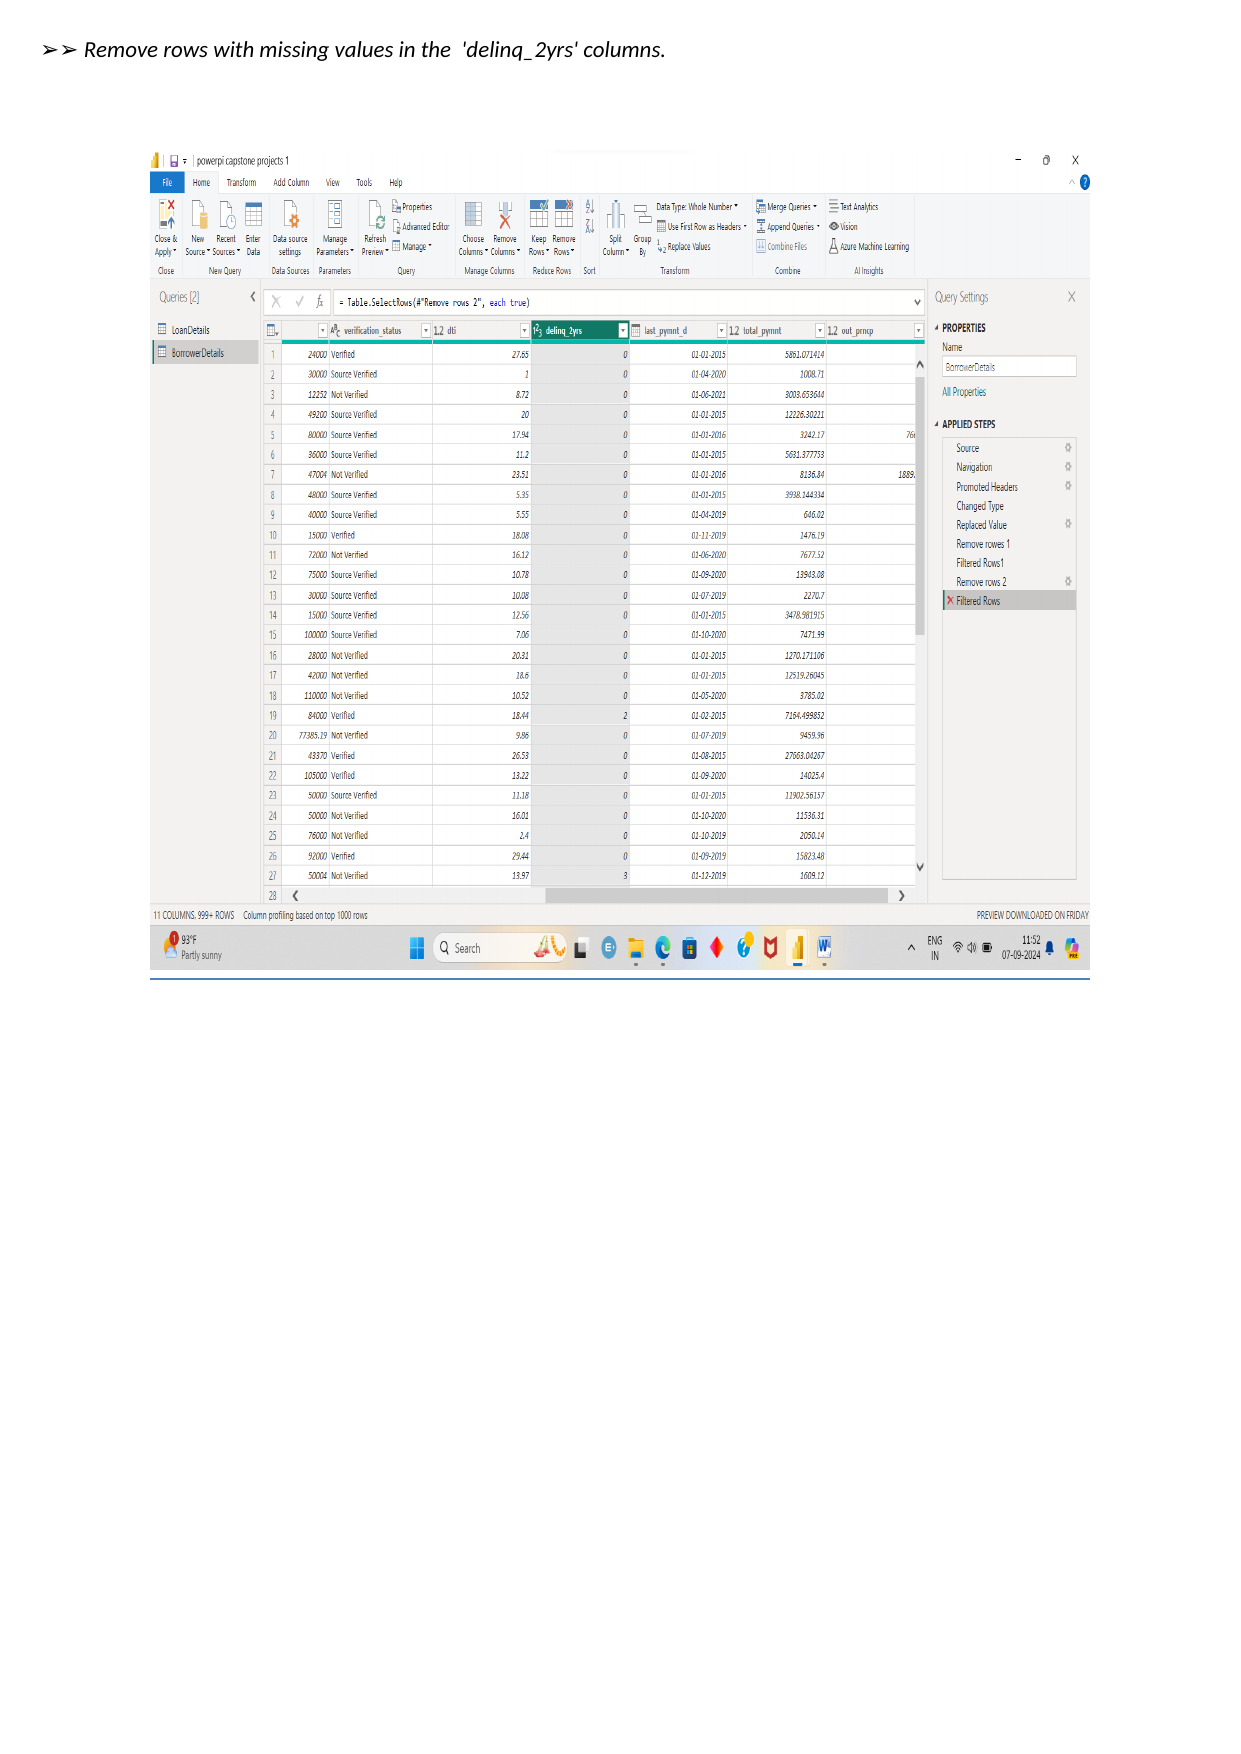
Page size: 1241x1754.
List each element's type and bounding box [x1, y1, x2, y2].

picture [150, 150, 1090, 970]
